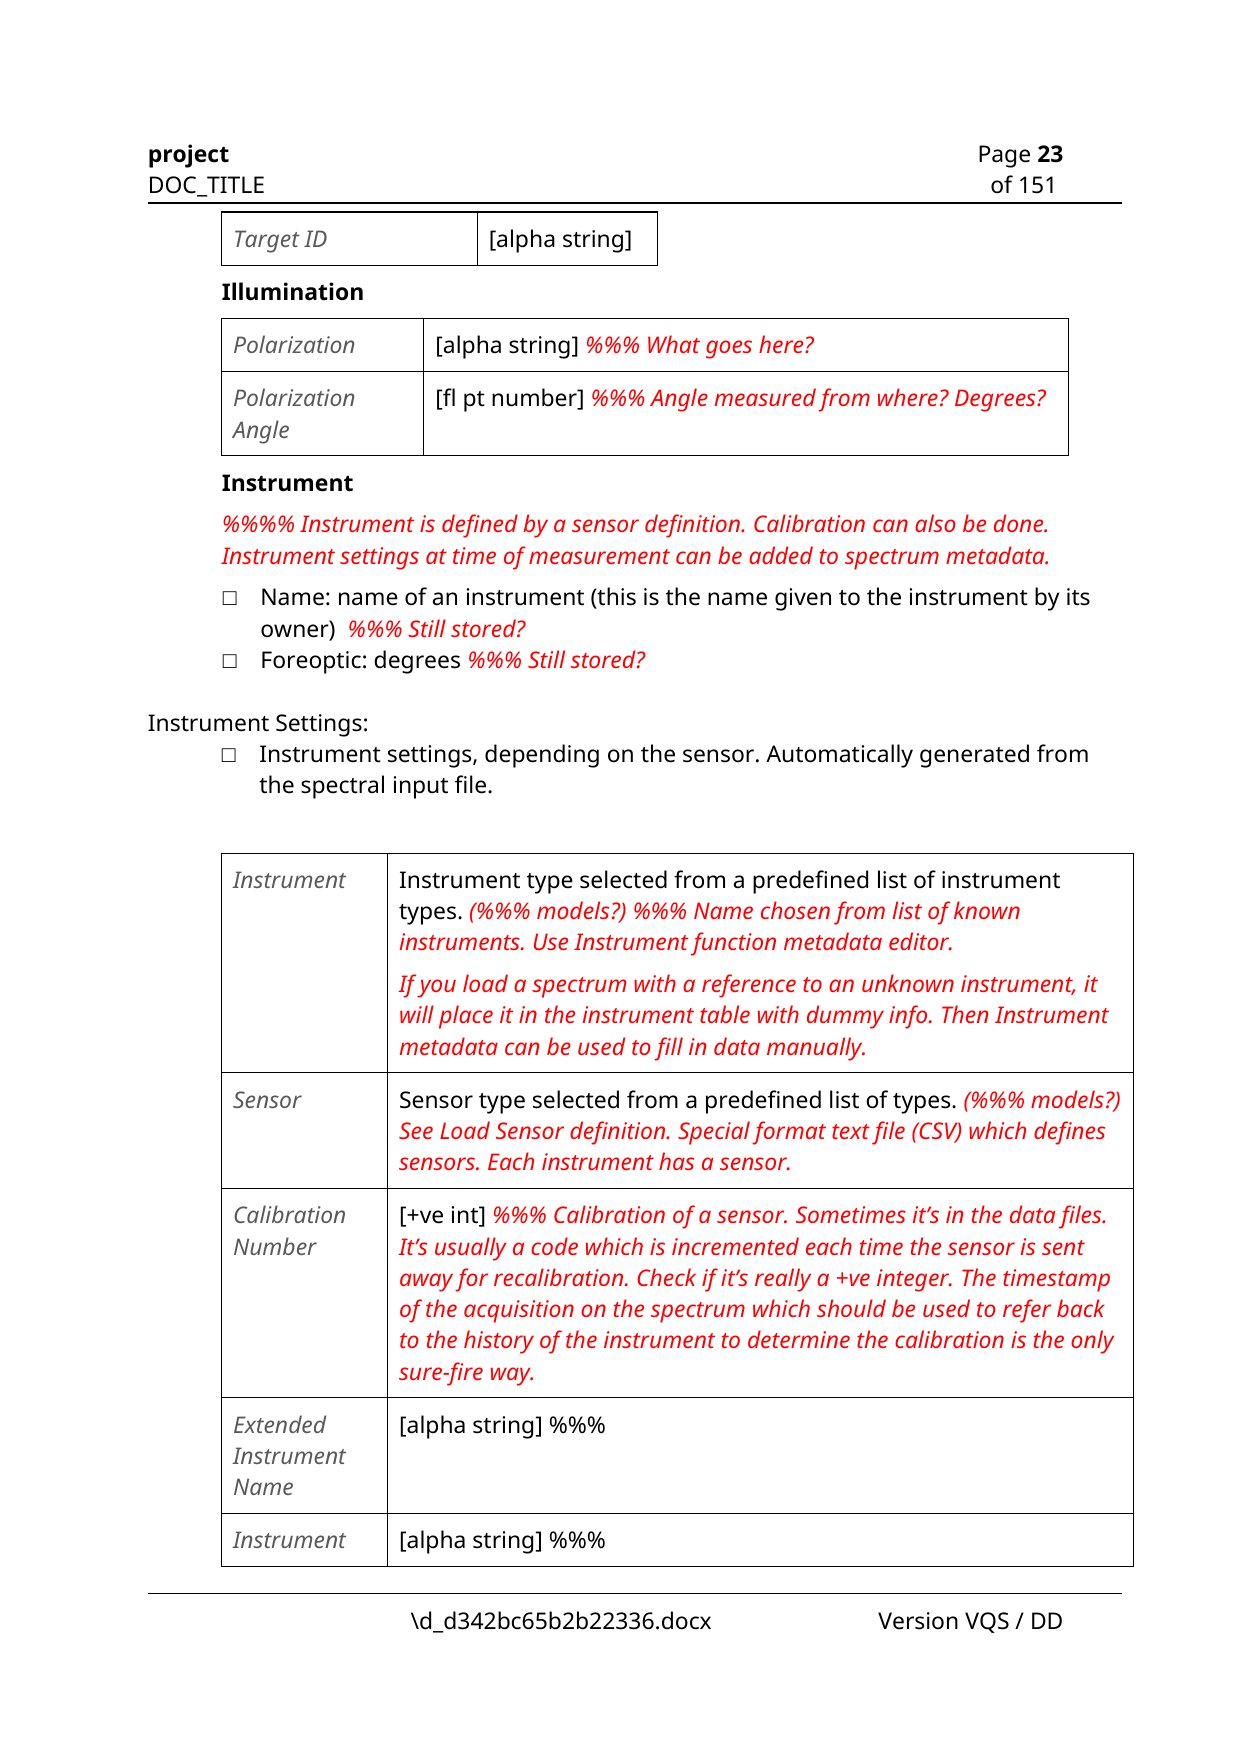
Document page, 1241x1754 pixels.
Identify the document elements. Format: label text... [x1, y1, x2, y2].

table_cell Extended Instrument Name [222, 1398, 387, 1513]
table_cell Sensor [222, 1073, 387, 1188]
table_cell Calibration Number [222, 1189, 387, 1397]
list Name: name of an instrument (this is the name given to the instrument by its owner) %%% Still stored? [223, 581, 1122, 644]
text Instrument [222, 467, 1122, 498]
text Illumination [222, 276, 1122, 307]
table_cell [alpha string] %%% [388, 1398, 1133, 1513]
table_cell [alpha string] %%% [388, 1514, 1133, 1566]
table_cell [222, 1514, 387, 1566]
text %%%% Instrument is defined by a sensor definition. Calibration can also be done. Instrument settings at time of measurement can be added to spectrum metadata. [222, 508, 1122, 571]
list Instrument settings, depending on the sensor. Automatically generated from the spectral input file. [222, 738, 1122, 800]
table_header Polarization [222, 319, 423, 371]
table_cell [fl pt number] %%% Angle measured from where? Degrees? [424, 372, 1068, 455]
table_cell Polarization Angle [222, 372, 423, 455]
table_header Instrument [222, 854, 387, 1072]
table_header [alpha string] %%% What goes here? [424, 319, 1068, 371]
list Foreoptic: degrees %%% Still stored? [223, 644, 1122, 675]
table_cell [+ve int] %%% Calibration of a sensor. Sometimes it’s in the data files. It’s usually a code which is incremented each time the sensor is sent away for recalibration. Check if it’s really a +ve integer. The timestamp of the acquisition on the spectrum which should be used to refer back to the history of the instrument to determine the calibration is the only sure-fire way. [388, 1189, 1133, 1397]
text Instrument Settings: [148, 706, 1122, 738]
table_cell [alpha string] [478, 213, 657, 264]
table_cell Target ID [222, 213, 477, 264]
table_header Instrument type selected from a predefined list of instrument types. (%%% models?) %%% Name chosen from list of known instruments. Use Instrument function metadata editor. If you load a spectrum with a reference to an unknown instrument, it will place it in the instrument table with dummy info. Then Instrument metadata can be used to fill in data manually. [388, 854, 1133, 1072]
table_cell Sensor type selected from a predefined list of types. (%%% models?) See Load Sensor definition. Special format text file (CSV) which defines sensors. Each instrument has a sensor. [388, 1073, 1133, 1188]
